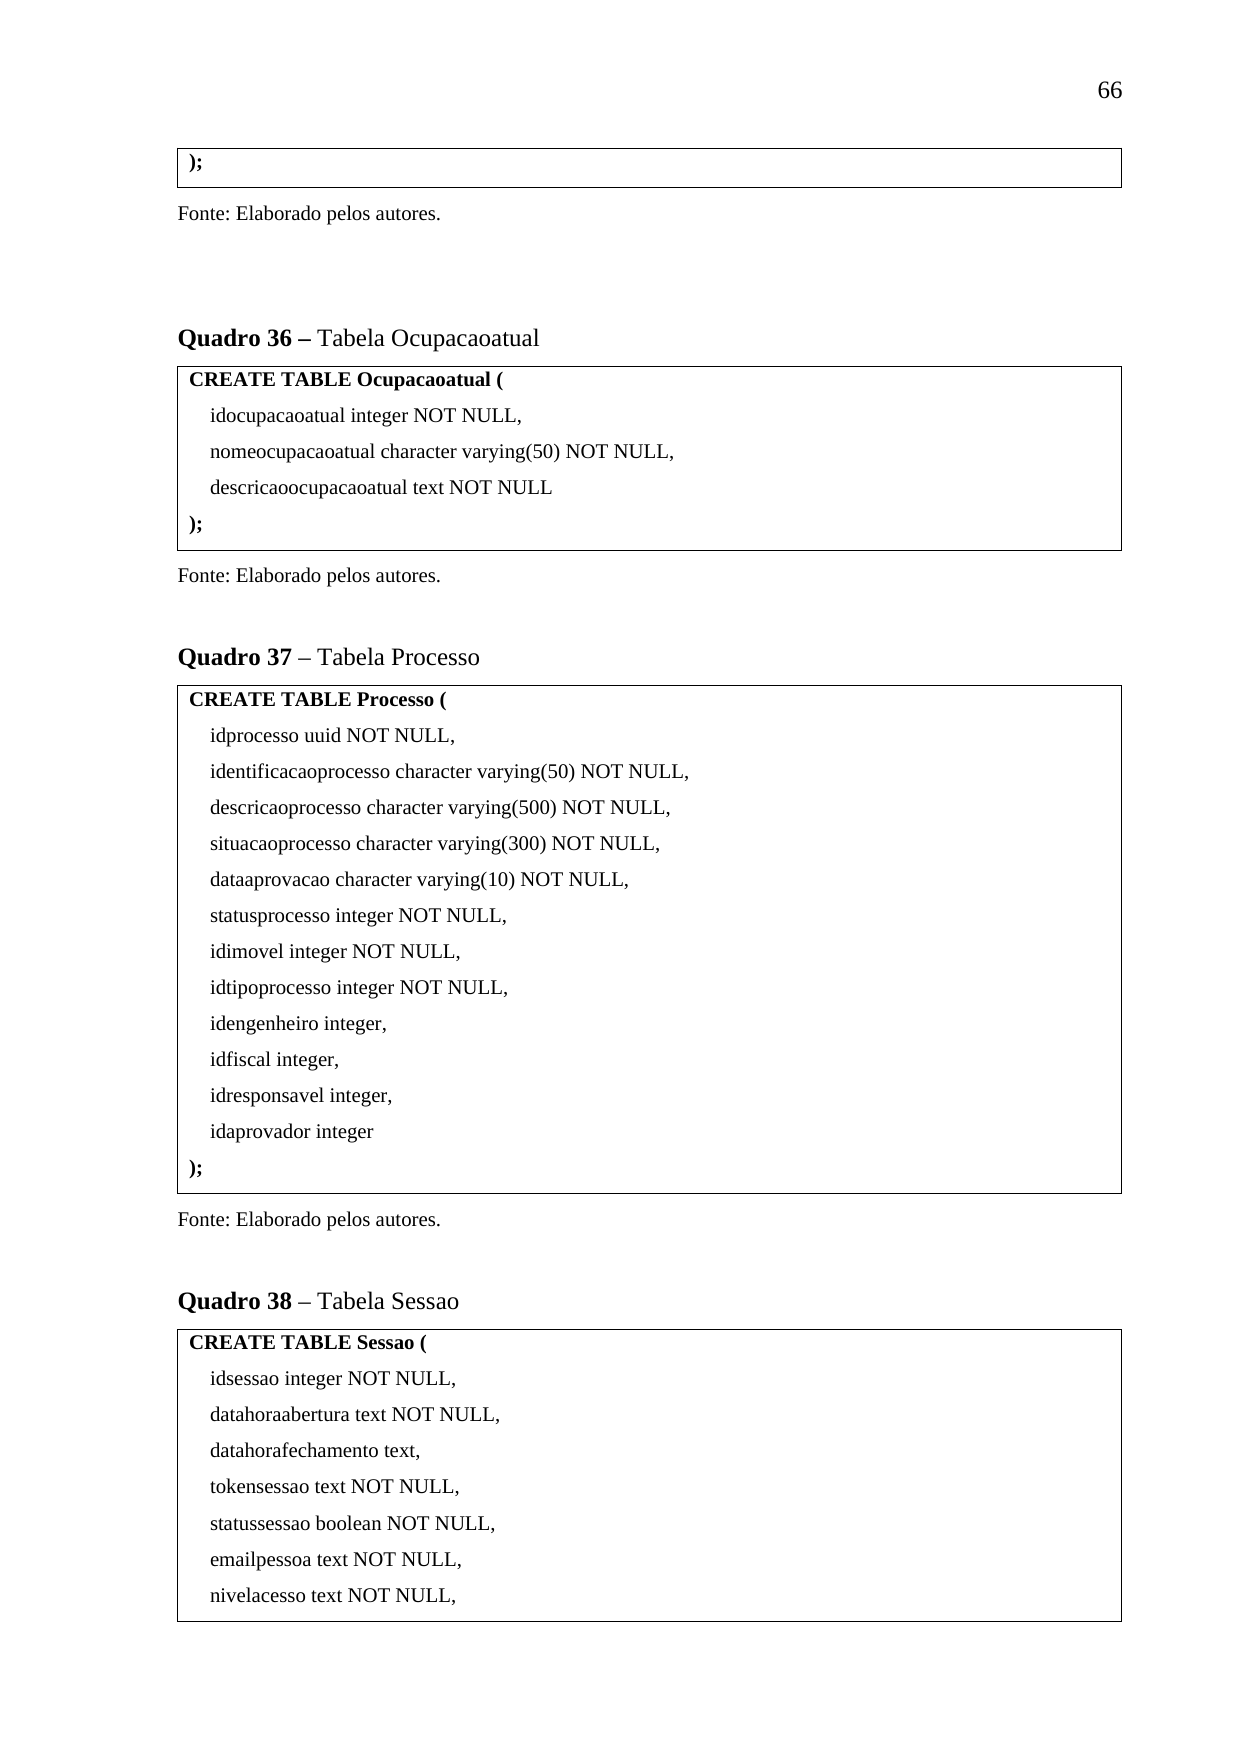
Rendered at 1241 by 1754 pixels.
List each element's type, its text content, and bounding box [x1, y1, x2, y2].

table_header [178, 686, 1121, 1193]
text Quadro 39 – Tabela Sessao [177, 1286, 1122, 1315]
text Quadro 38 – Tabela Processo [177, 642, 1122, 671]
text Fonte: Elaborado pelos autores. [177, 1207, 1122, 1231]
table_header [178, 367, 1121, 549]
text Fonte: Elaborado pelos autores. [177, 563, 1122, 587]
text Quadro 37 – Tabela Ocupacaoatual [177, 323, 1122, 352]
text Fonte: Elaborado pelos autores. [177, 201, 1122, 225]
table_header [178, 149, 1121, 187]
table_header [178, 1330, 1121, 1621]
